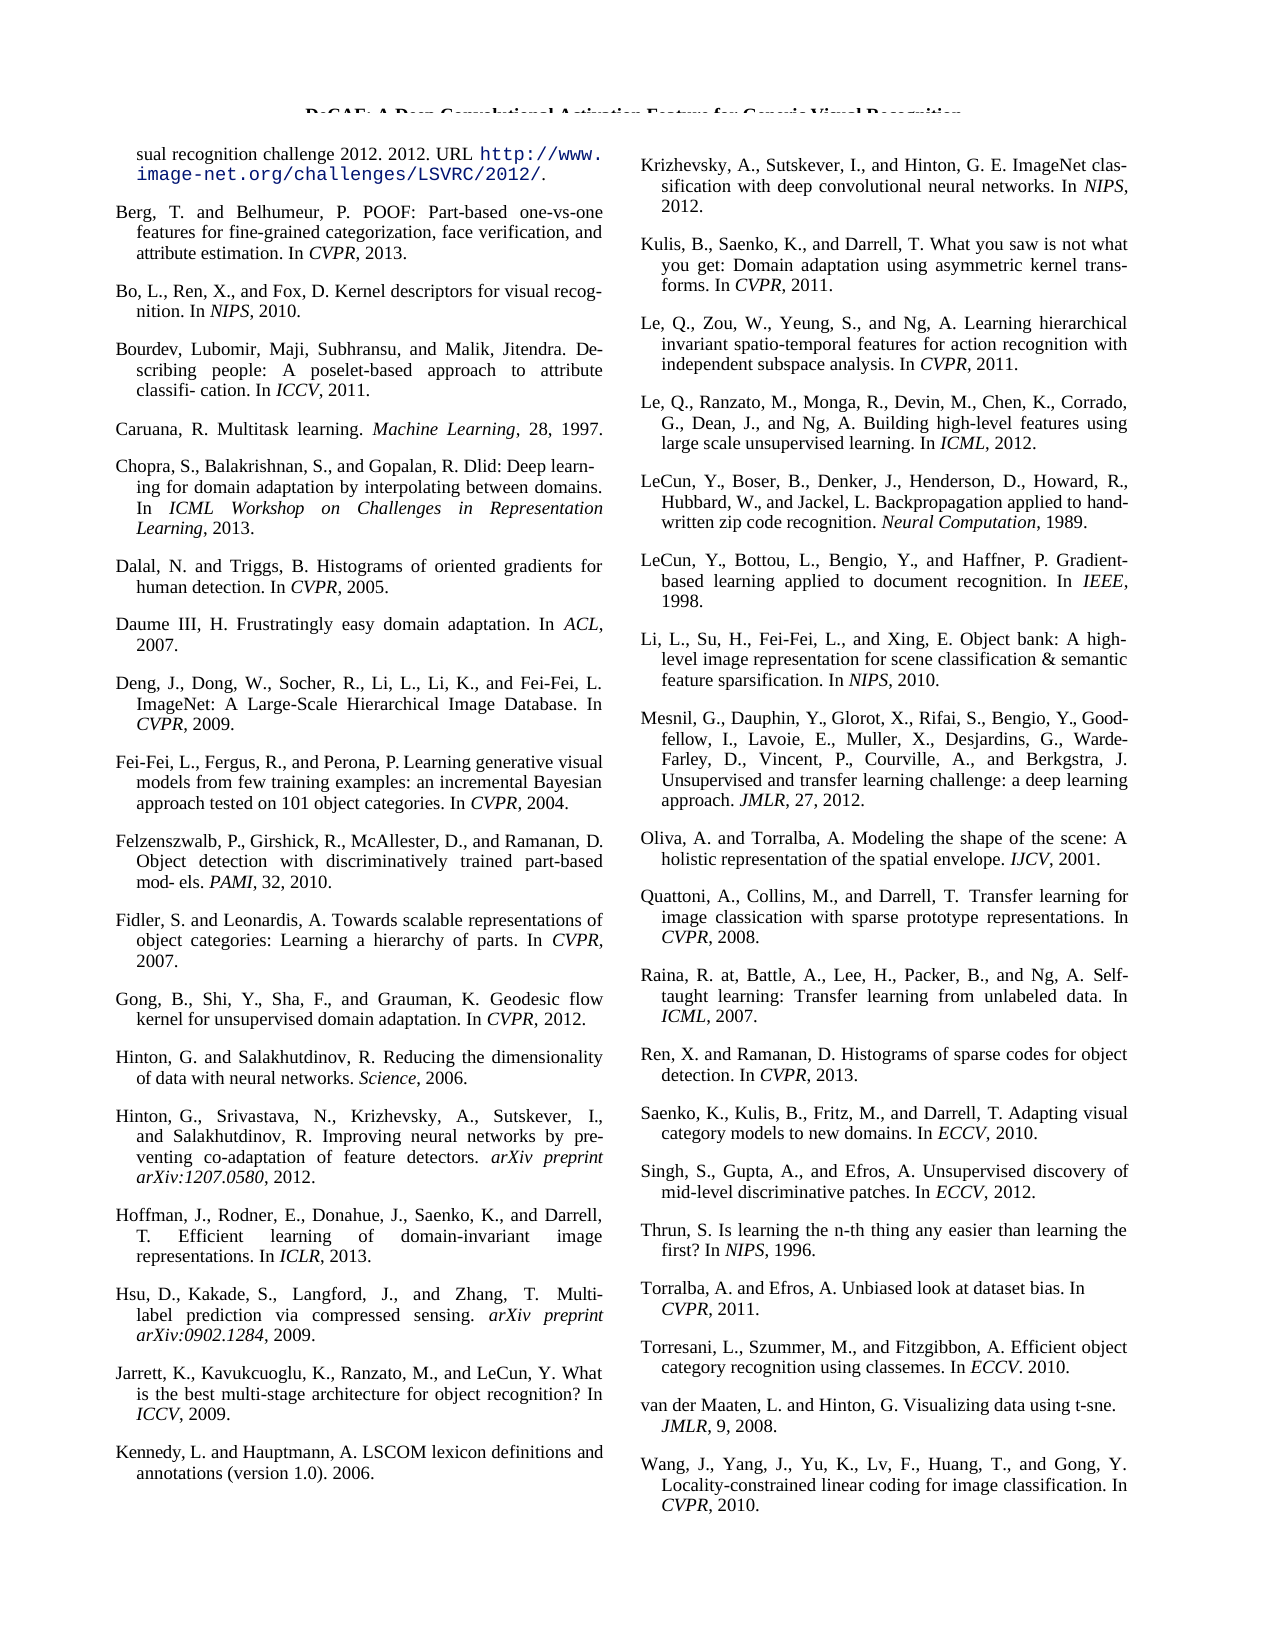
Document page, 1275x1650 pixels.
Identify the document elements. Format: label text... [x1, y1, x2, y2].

text Hsu, D., Kakade, S., Langford, J., and Zhang, T. Multi- label prediction via compressed sensing. arXiv preprint arXiv:0902.1284, 2009. [115, 1284, 603, 1346]
text Ren, X. and Ramanan, D. Histograms of sparse codes for object detection. In CVPR, 2013. [640, 1044, 1128, 1085]
text Le, Q., Ranzato, M., Monga, R., Devin, M., Chen, K., Corrado, G., Dean, J., and Ng, A. Building high-level features using large scale unsupervised learning. In ICML, 2012. [640, 392, 1128, 454]
text Fei-Fei, L., Fergus, R., and Perona, P. Learning generative visual models from few training examples: an incremental Bayesian approach tested on 101 object categories. In CVPR, 2004. [115, 752, 603, 813]
text LeCun, Y., Boser, B., Denker, J., Henderson, D., Howard, R., Hubbard, W., and Jackel, L. Backpropagation applied to hand- written zip code recognition. Neural Computation, 1989. [640, 471, 1128, 533]
text Gong, B., Shi, Y., Sha, F., and Grauman, K. Geodesic flow kernel for unsupervised domain adaptation. In CVPR, 2012. [115, 989, 603, 1030]
text Torresani, L., Szummer, M., and Fitzgibbon, A. Efficient object category recognition using classemes. In ECCV. 2010. [640, 1337, 1128, 1378]
text Daume III, H. Frustratingly easy domain adaptation. In ACL, 2007. [115, 614, 603, 656]
text Saenko, K., Kulis, B., Fritz, M., and Darrell, T. Adapting visual category models to new domains. In ECCV, 2010. [640, 1103, 1128, 1144]
text Hinton, G., Srivastava, N., Krizhevsky, A., Sutskever, I., and Salakhutdinov, R. Improving neural networks by pre- venting co-adaptation of feature detectors. arXiv preprint arXiv:1207.0580, 2012. [115, 1106, 603, 1188]
text JMLR, 9, 2008. [661, 1416, 1275, 1437]
text Kulis, B., Saenko, K., and Darrell, T. What you saw is not what you get: Domain adaptation using asymmetric kernel trans- forms. In CVPR, 2011. [640, 234, 1128, 296]
text Fidler, S. and Leonardis, A. Towards scalable representations of object categories: Learning a hierarchy of parts. In CVPR, 2007. [115, 910, 603, 971]
text Jarrett, K., Kavukcuoglu, K., Ranzato, M., and LeCun, Y. What is the best multi-stage architecture for object recognition? In ICCV, 2009. [115, 1363, 603, 1425]
text Singh, S., Gupta, A., and Efros, A. Unsupervised discovery of mid-level discriminative patches. In ECCV, 2012. [640, 1161, 1128, 1202]
text Berg, T. and Belhumeur, P. POOF: Part-based one-vs-one features for fine-grained categorization, face verification, and attribute estimation. In CVPR, 2013. [115, 202, 603, 263]
text Bourdev, Lubomir, Maji, Subhransu, and Malik, Jitendra. De- scribing people: A poselet-based approach to attribute classifi- cation. In ICCV, 2011. [115, 339, 603, 401]
text Hinton, G. and Salakhutdinov, R. Reducing the dimensionality of data with neural networks. Science, 2006. [115, 1047, 603, 1088]
text Caruana, R. Multitask learning. Machine Learning, 28, 1997. Chopra, S., Balakrishnan, S., and Gopalan, R. Dlid: Deep learn- [115, 402, 603, 477]
text Torralba, A. and Efros, A. Unbiased look at dataset bias. In [640, 1277, 1275, 1298]
text Hoffman, J., Rodner, E., Donahue, J., Saenko, K., and Darrell, T. Efficient learning of domain-invariant image representations. In ICLR, 2013. [115, 1205, 603, 1267]
text LeCun, Y., Bottou, L., Bengio, Y., and Haffner, P. Gradient-based learning applied to document recognition. In IEEE, 1998. [640, 550, 1128, 612]
text Le, Q., Zou, W., Yeung, S., and Ng, A. Learning hierarchical invariant spatio-temporal features for action recognition with independent subspace analysis. In CVPR, 2011. [640, 313, 1128, 374]
text Felzenszwalb, P., Girshick, R., McAllester, D., and Ramanan, D. Object detection with discriminatively trained part-based mod- els. PAMI, 32, 2010. [115, 831, 603, 892]
text Quattoni, A., Collins, M., and Darrell, T. Transfer learning for image classication with sparse prototype representations. In CVPR, 2008. [640, 887, 1128, 948]
text Kennedy, L. and Hauptmann, A. LSCOM lexicon definitions and annotations (version 1.0). 2006. [115, 1442, 603, 1483]
text Raina, R. at, Battle, A., Lee, H., Packer, B., and Ng, A. Self- taught learning: Transfer learning from unlabeled data. In ICML, 2007. [640, 966, 1128, 1027]
text ing for domain adaptation by interpolating between domains. In ICML Workshop on Challenges in Representation Learning, 2013. [136, 477, 603, 539]
text van der Maaten, L. and Hinton, G. Visualizing data using t-sne. [640, 1394, 1275, 1416]
text Thrun, S. Is learning the n-th thing any easier than learning the first? In NIPS, 1996. [640, 1220, 1128, 1261]
text Dalal, N. and Triggs, B. Histograms of oriented gradients for human detection. In CVPR, 2005. [115, 556, 603, 597]
text Li, L., Su, H., Fei-Fei, L., and Xing, E. Object bank: A high- level image representation for scene classification & semantic feature sparsification. In NIPS, 2010. [640, 629, 1128, 690]
text Krizhevsky, A., Sutskever, I., and Hinton, G. E. ImageNet clas- sification with deep convolutional neural networks. In NIPS, 2012. [640, 155, 1128, 217]
text Oliva, A. and Torralba, A. Modeling the shape of the scene: A holistic representation of the spatial envelope. IJCV, 2001. [640, 828, 1128, 869]
text Deng, J., Dong, W., Socher, R., Li, L., Li, K., and Fei-Fei, L. ImageNet: A Large-Scale Hierarchical Image Database. In CVPR, 2009. [115, 673, 603, 734]
text Bo, L., Ren, X., and Fox, D. Kernel descriptors for visual recog- nition. In NIPS, 2010. [115, 281, 603, 322]
text Wang, J., Yang, J., Yu, K., Lv, F., Huang, T., and Gong, Y. Locality-constrained linear coding for image classification. In CVPR, 2010. [640, 1454, 1128, 1516]
text sual recognition challenge 2012. 2012. URL http://www. image-net.org/challenges/LSVRC/2012/. [136, 144, 603, 186]
text Mesnil, G., Dauphin, Y., Glorot, X., Rifai, S., Bengio, Y., Good- fellow, I., Lavoie, E., Muller, X., Desjardins, G., Warde-Farley, D., Vincent, P., Courville, A., and Berkgstra, J. Unsupervised and transfer learning challenge: a deep learning approach. JMLR, 27, 2012. [640, 708, 1128, 811]
text CVPR, 2011. [661, 1298, 1275, 1320]
